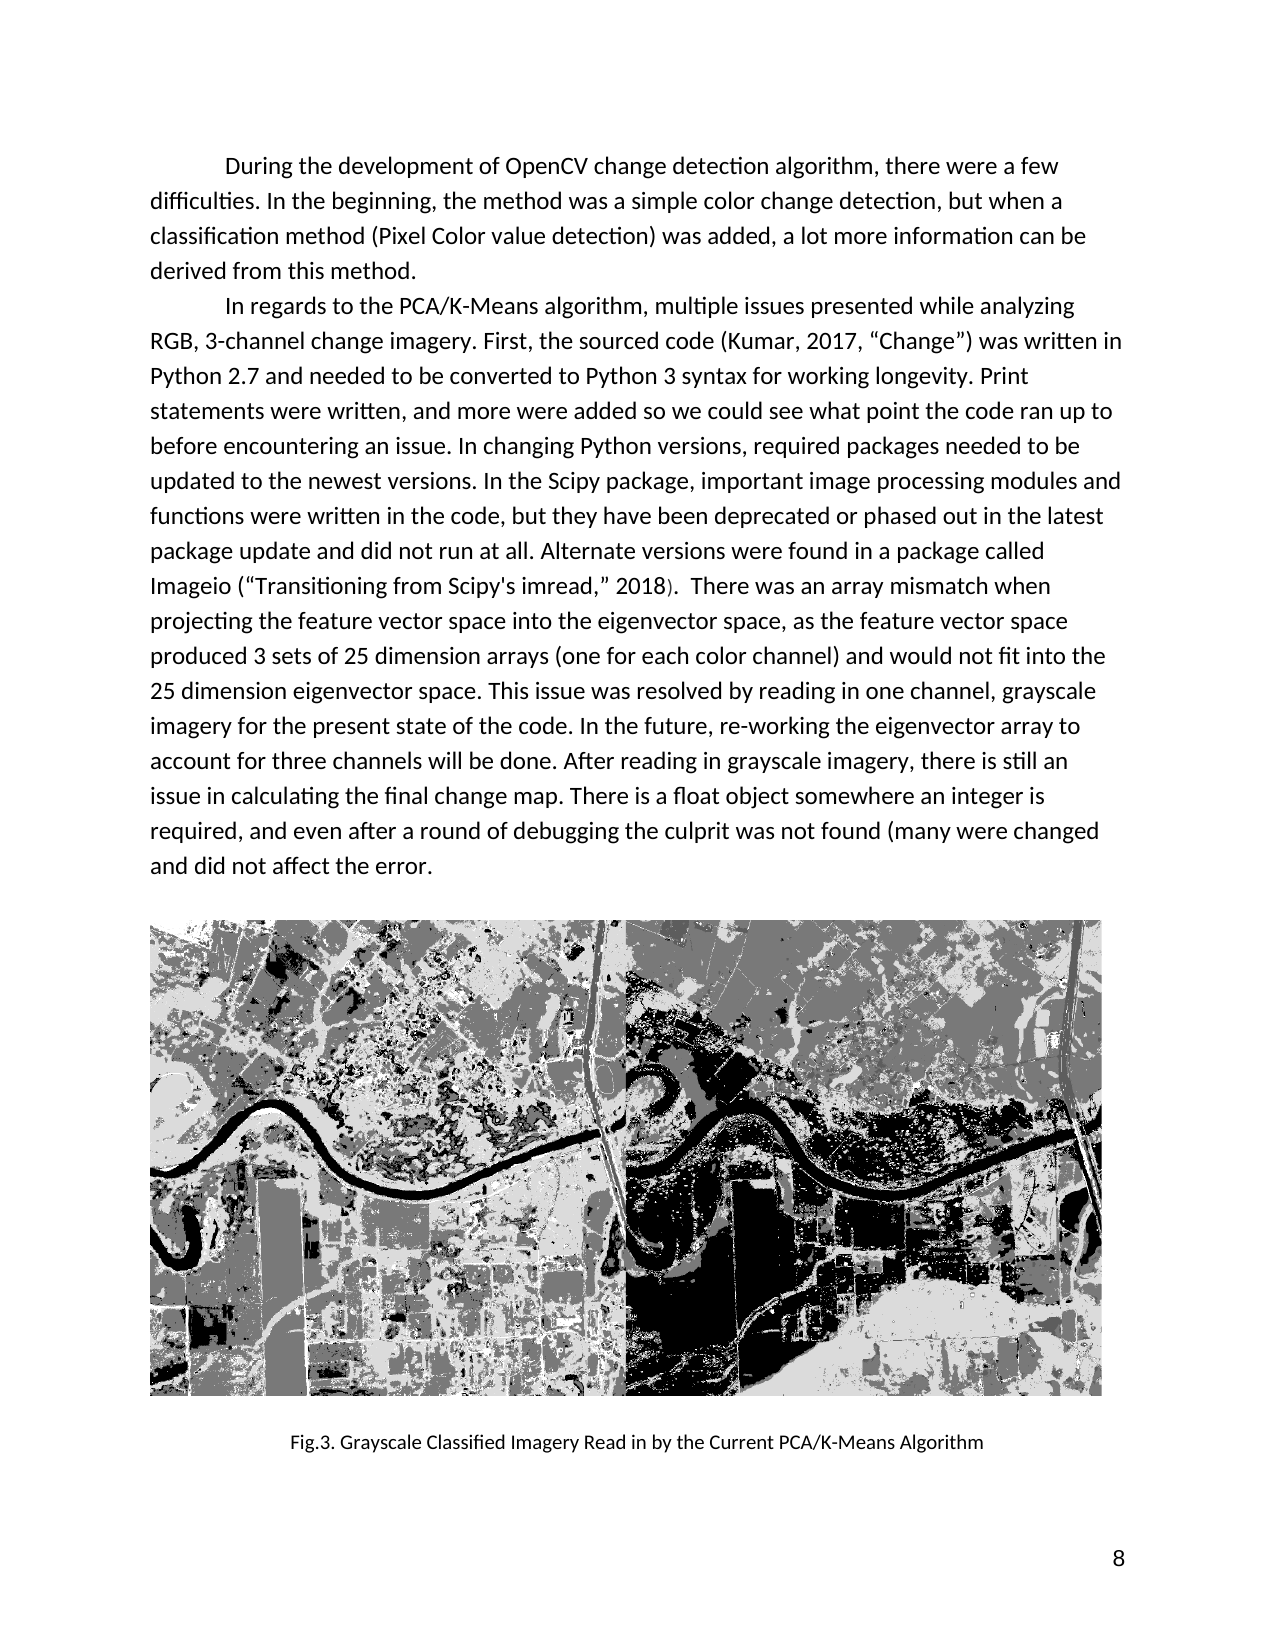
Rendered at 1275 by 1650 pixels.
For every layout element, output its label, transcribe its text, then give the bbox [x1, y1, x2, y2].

text In regards to the PCA/K-Means algorithm, multiple issues presented while analyzing RGB, 3-channel change imagery. First, the sourced code (Kumar, 2017, “Change”) was written in Python 2.7 and needed to be converted to Python 3 syntax for working longevity. Print statements were written, and more were added so we could see what point the code ran up to before encountering an issue. In changing Python versions, required packages needed to be updated to the newest versions. In the Scipy package, important image processing modules and functions were written in the code, but they have been deprecated or phased out in the latest package update and did not run at all. Alternate versions were found in a package called Imageio (“Transitioning from Scipy's imread,” 2018). There was an array mismatch when projecting the feature vector space into the eigenvector space, as the feature vector space produced 3 sets of 25 dimension arrays (one for each color channel) and would not fit into the 25 dimension eigenvector space. This issue was resolved by reading in one channel, grayscale imagery for the present state of the code. In the future, re-working the eigenvector array to account for three channels will be done. After reading in grayscale imagery, there is still an issue in calculating the final change map. There is a float object somewhere an integer is required, and even after a round of debugging the culprit was not found (many were changed and did not affect the error. [150, 290, 1125, 881]
text Fig.3. Grayscale Classified Imagery Read in by the Current PCA/K-Means Algorithm [150, 1429, 1125, 1454]
picture [150, 920, 1102, 1396]
text During the development of OpenCV change detection algorithm, there were a few difficulties. In the beginning, the method was a simple color change detection, but when a classification method (Pixel Color value detection) was added, a lot more information can be derived from this method. [150, 150, 1125, 286]
